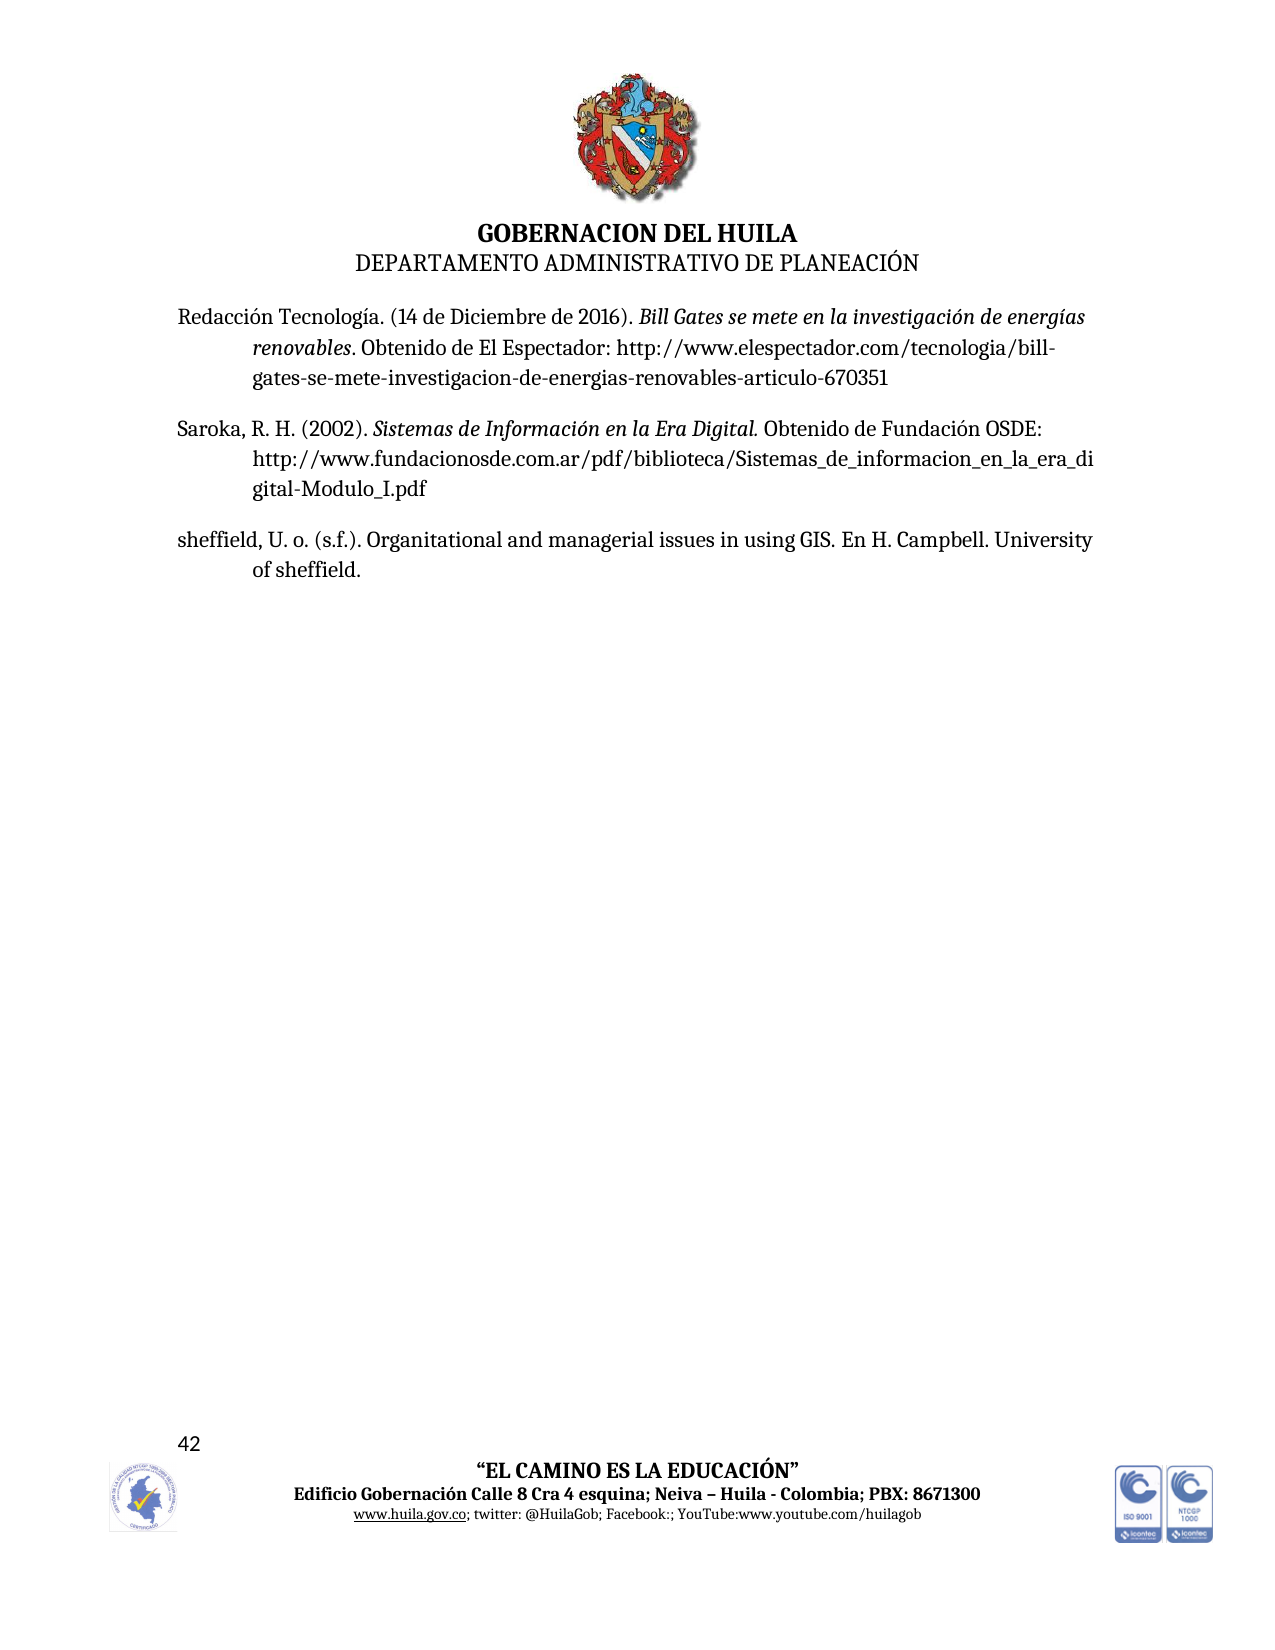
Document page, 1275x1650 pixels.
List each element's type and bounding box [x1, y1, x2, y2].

picture [573, 73, 702, 204]
picture [109, 1462, 178, 1532]
picture [1114, 1464, 1214, 1543]
